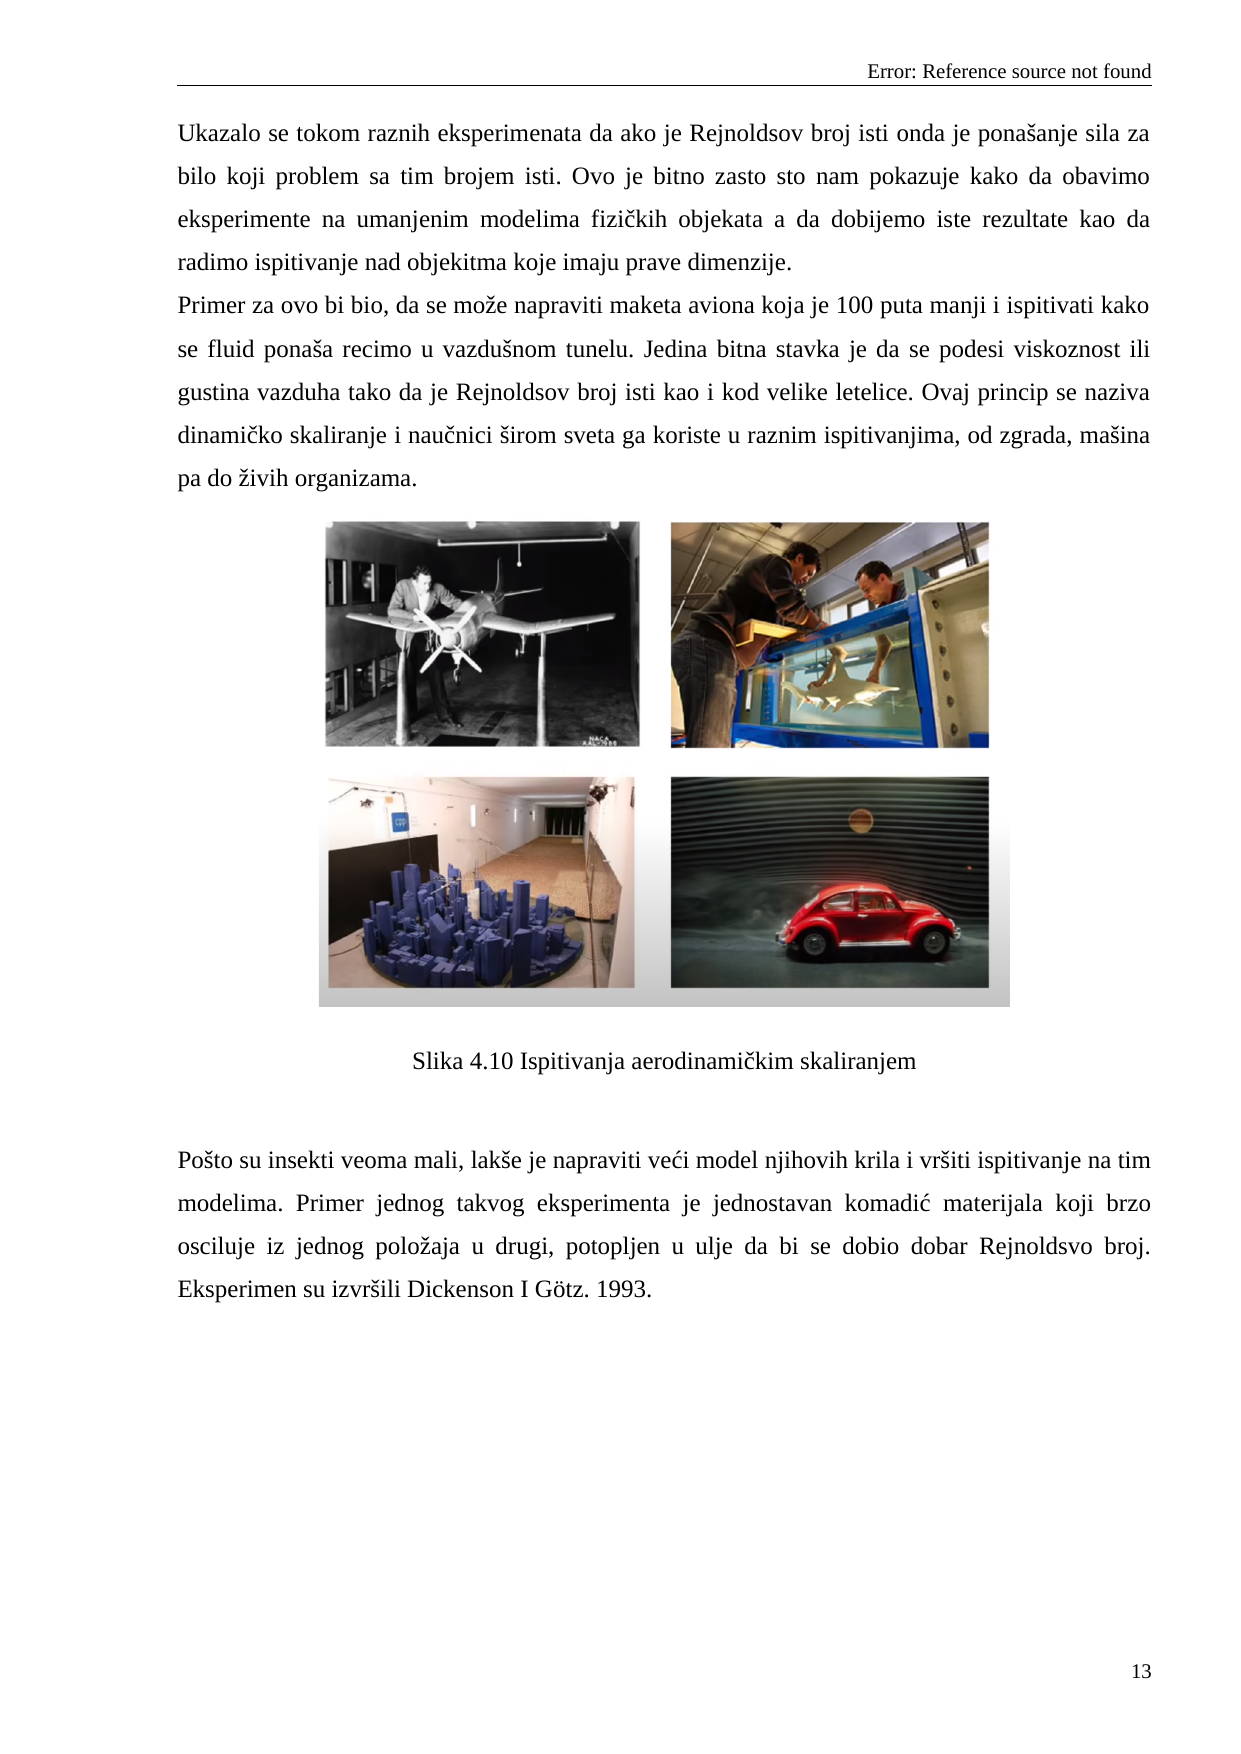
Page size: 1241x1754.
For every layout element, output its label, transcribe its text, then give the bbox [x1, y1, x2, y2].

text Pošto su insekti veoma mali, lakše je napraviti veći model njihovih krila i vršiti ispitivanje na tim modelima. Primer jednog takvog eksperimenta je jednostavan komadić materijala koji brzo osciluje iz jednog položaja u drugi, potopljen u ulje da bi se dobio dobar Rejnoldsvo broj. Eksperimen su izvršili Dickenson I Götz. 1993. [177, 1145, 1152, 1303]
text Primer za ovo bi bio, da se može napraviti maketa aviona koja je 100 puta manji i ispitivati kako se fluid ponaša recimo u vazdušnom tunelu. Jedina bitna stavka je da se podesi viskoznost ili gustina vazduha tako da je Rejnoldsov broj isti kao i kod velike letelice. Ovaj princip se naziva dinamičko skaliranje i naučnici širom sveta ga koriste u raznim ispitivanjima, od zgrada, mašina pa do živih organizama. [177, 291, 1152, 492]
text Ukazalo se tokom raznih eksperimenata da ako je Rejnoldsov broj isti onda je ponašanje sila za bilo koji problem sa tim brojem isti. Ovo je bitno zasto sto nam pokazuje kako da obavimo eksperimente na umanjenim modelima fizičkih objekata a da dobijemo iste rezultate kao da radimo ispitivanje nad objekitma koje imaju prave dimenzije. [177, 118, 1152, 276]
picture [318, 506, 1010, 1007]
